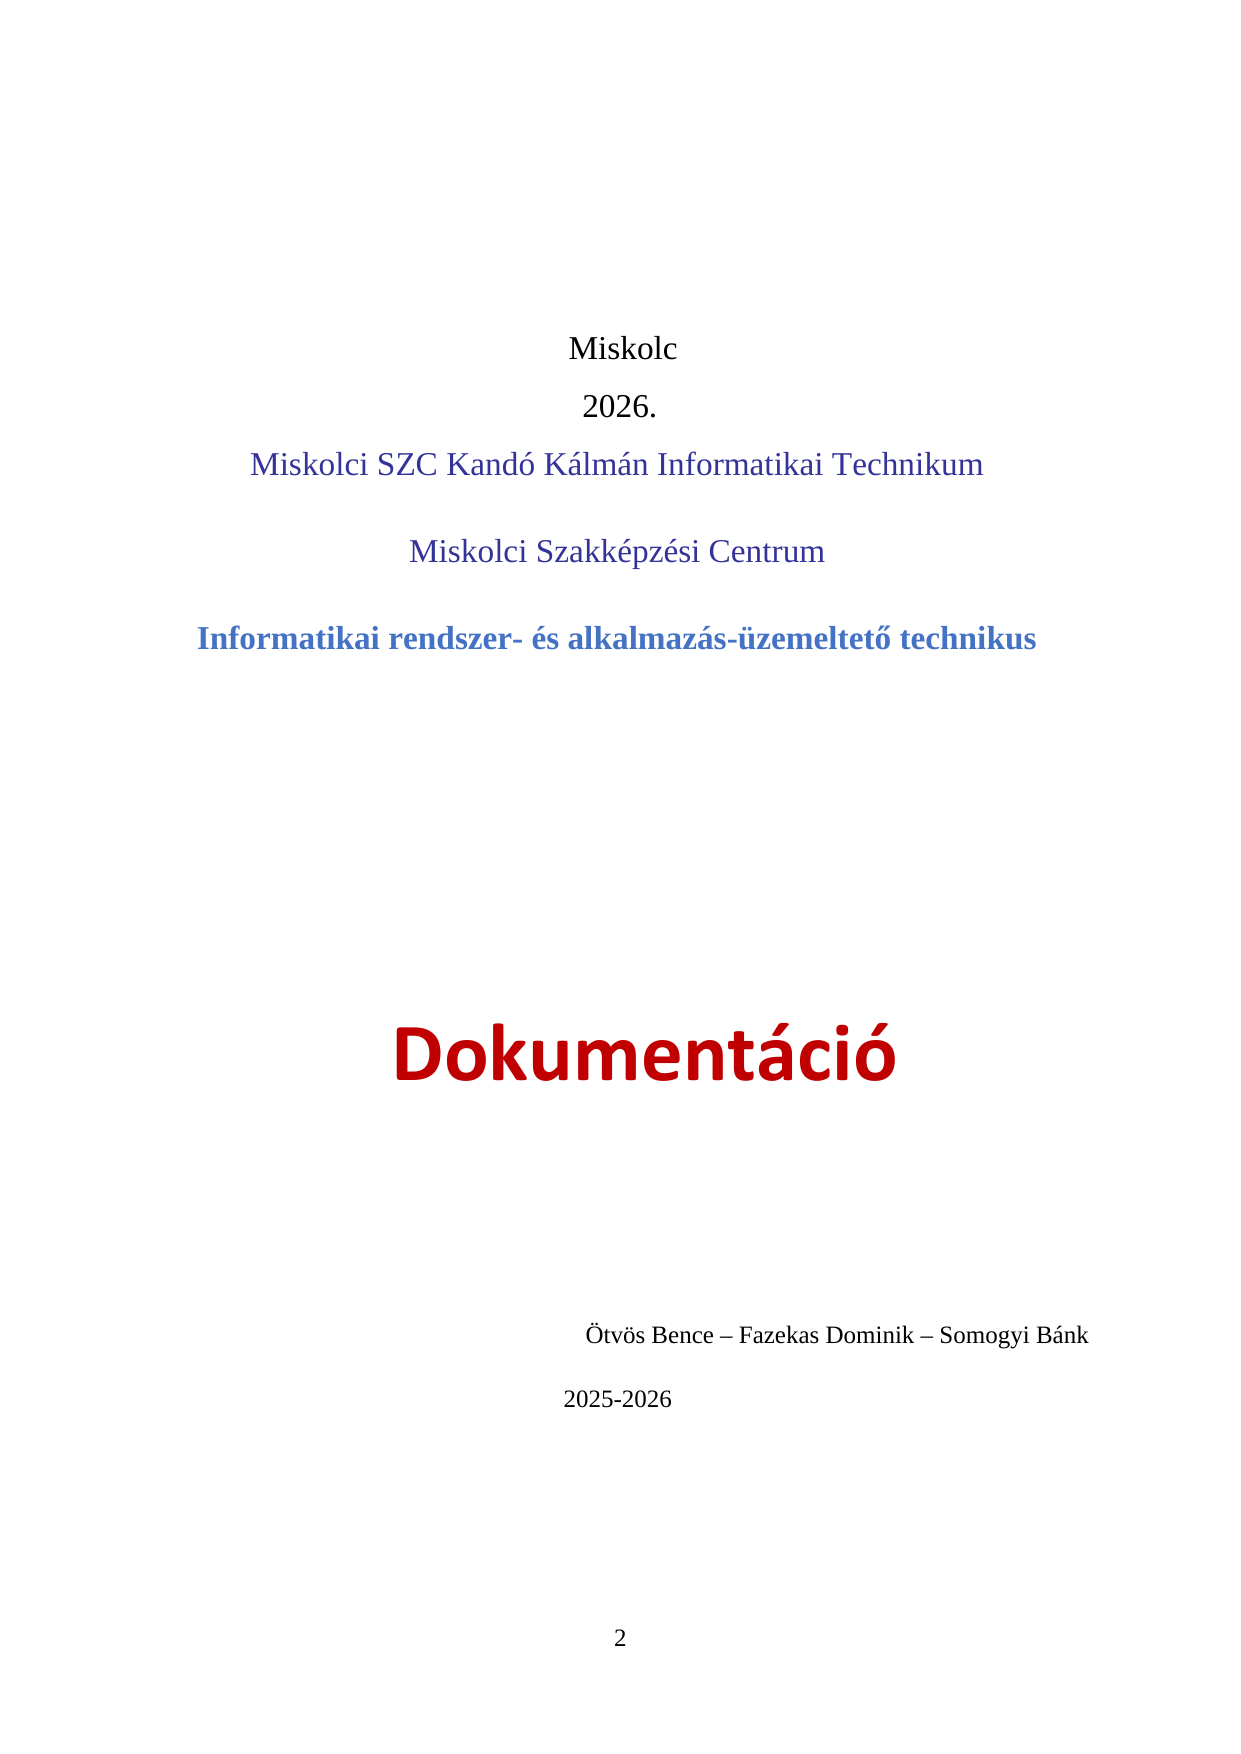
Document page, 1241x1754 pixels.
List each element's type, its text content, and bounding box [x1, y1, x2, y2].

text Ötvös Bence – Fazekas Dominik – Somogyi Bánk [148, 1320, 1088, 1348]
text Miskolci Szakképzési Centrum [148, 531, 1087, 570]
text 2025-2026 [148, 1384, 1087, 1413]
subtitle Dokumentáció [373, 999, 1087, 1101]
text Miskolc 2026. [568, 328, 749, 425]
text Miskolci SZC Kandó Kálmán Informatikai Technikum [148, 444, 1086, 482]
text Informatikai rendszer- és alkalmazás-üzemeltető technikus [148, 618, 1086, 657]
